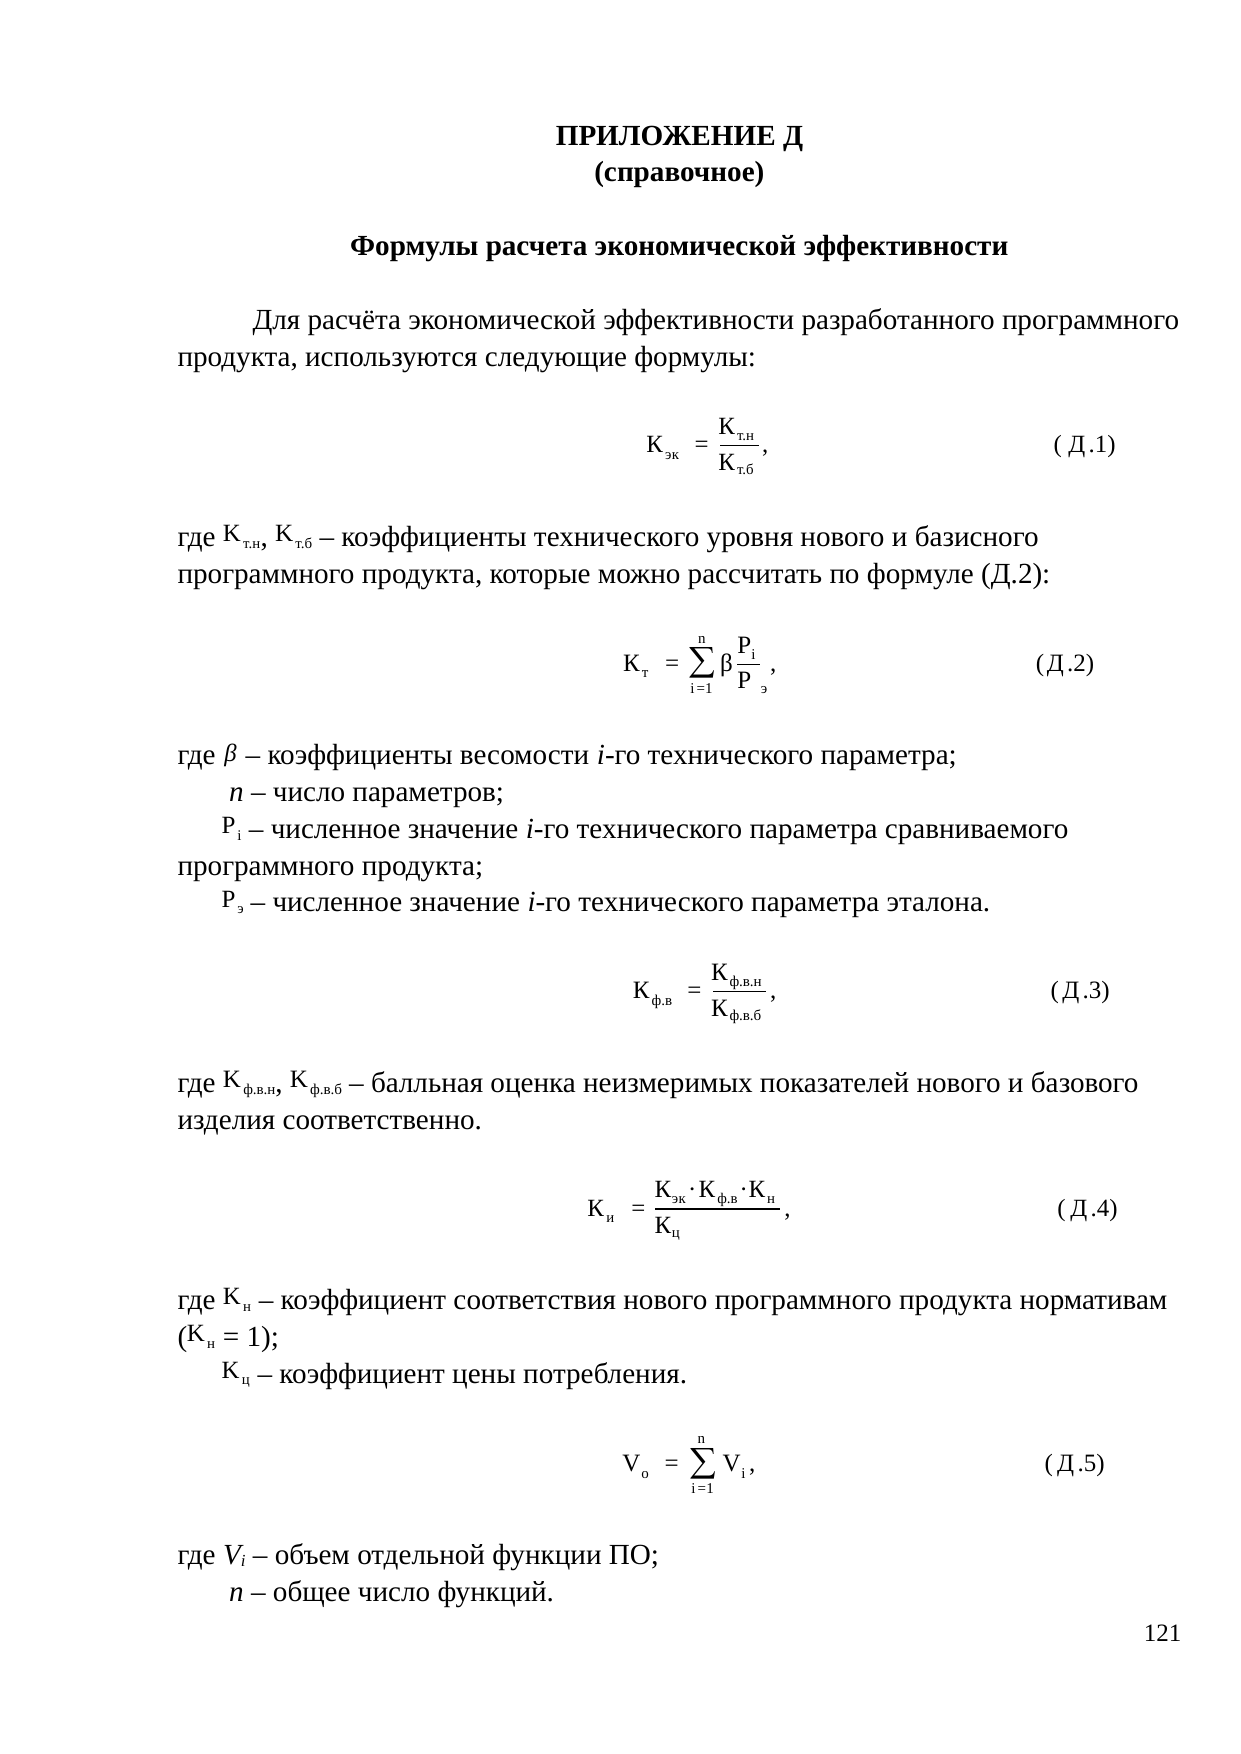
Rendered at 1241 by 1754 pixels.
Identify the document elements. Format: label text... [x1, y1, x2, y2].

text Для расчёта экономической эффективности разработанного программного продукта, используются следующие формулы: [177, 302, 1181, 372]
text где , – балльная оценка неизмеримых показателей нового и базового изделия соответственно. [177, 1065, 1181, 1135]
text где , – коэффициенты технического уровня нового и базисного программного продукта, которые можно рассчитать по формуле (Д.2): [177, 519, 1181, 589]
text – коэффициент цены потребления. [177, 1356, 1181, 1389]
text n – число параметров; [177, 774, 1181, 807]
text где – коэффициент соответствия нового программного продукта нормативам ( = 1); [177, 1282, 1181, 1352]
text где Vi – объем отдельной функции ПО; [177, 1537, 1181, 1571]
text Формулы расчета экономической эффективности [177, 228, 1181, 262]
subtitle ПРИЛОЖЕНИЕ Д [177, 118, 1181, 152]
text где – коэффициенты весомости i-го технического параметра; [177, 737, 1181, 771]
text – численное значение i-го технического параметра эталона. [177, 884, 1181, 918]
text (справочное) [177, 154, 1181, 188]
text – численное значение i-го технического параметра сравниваемого программного продукта; [177, 811, 1181, 881]
text n – общее число функций. [177, 1574, 1181, 1607]
